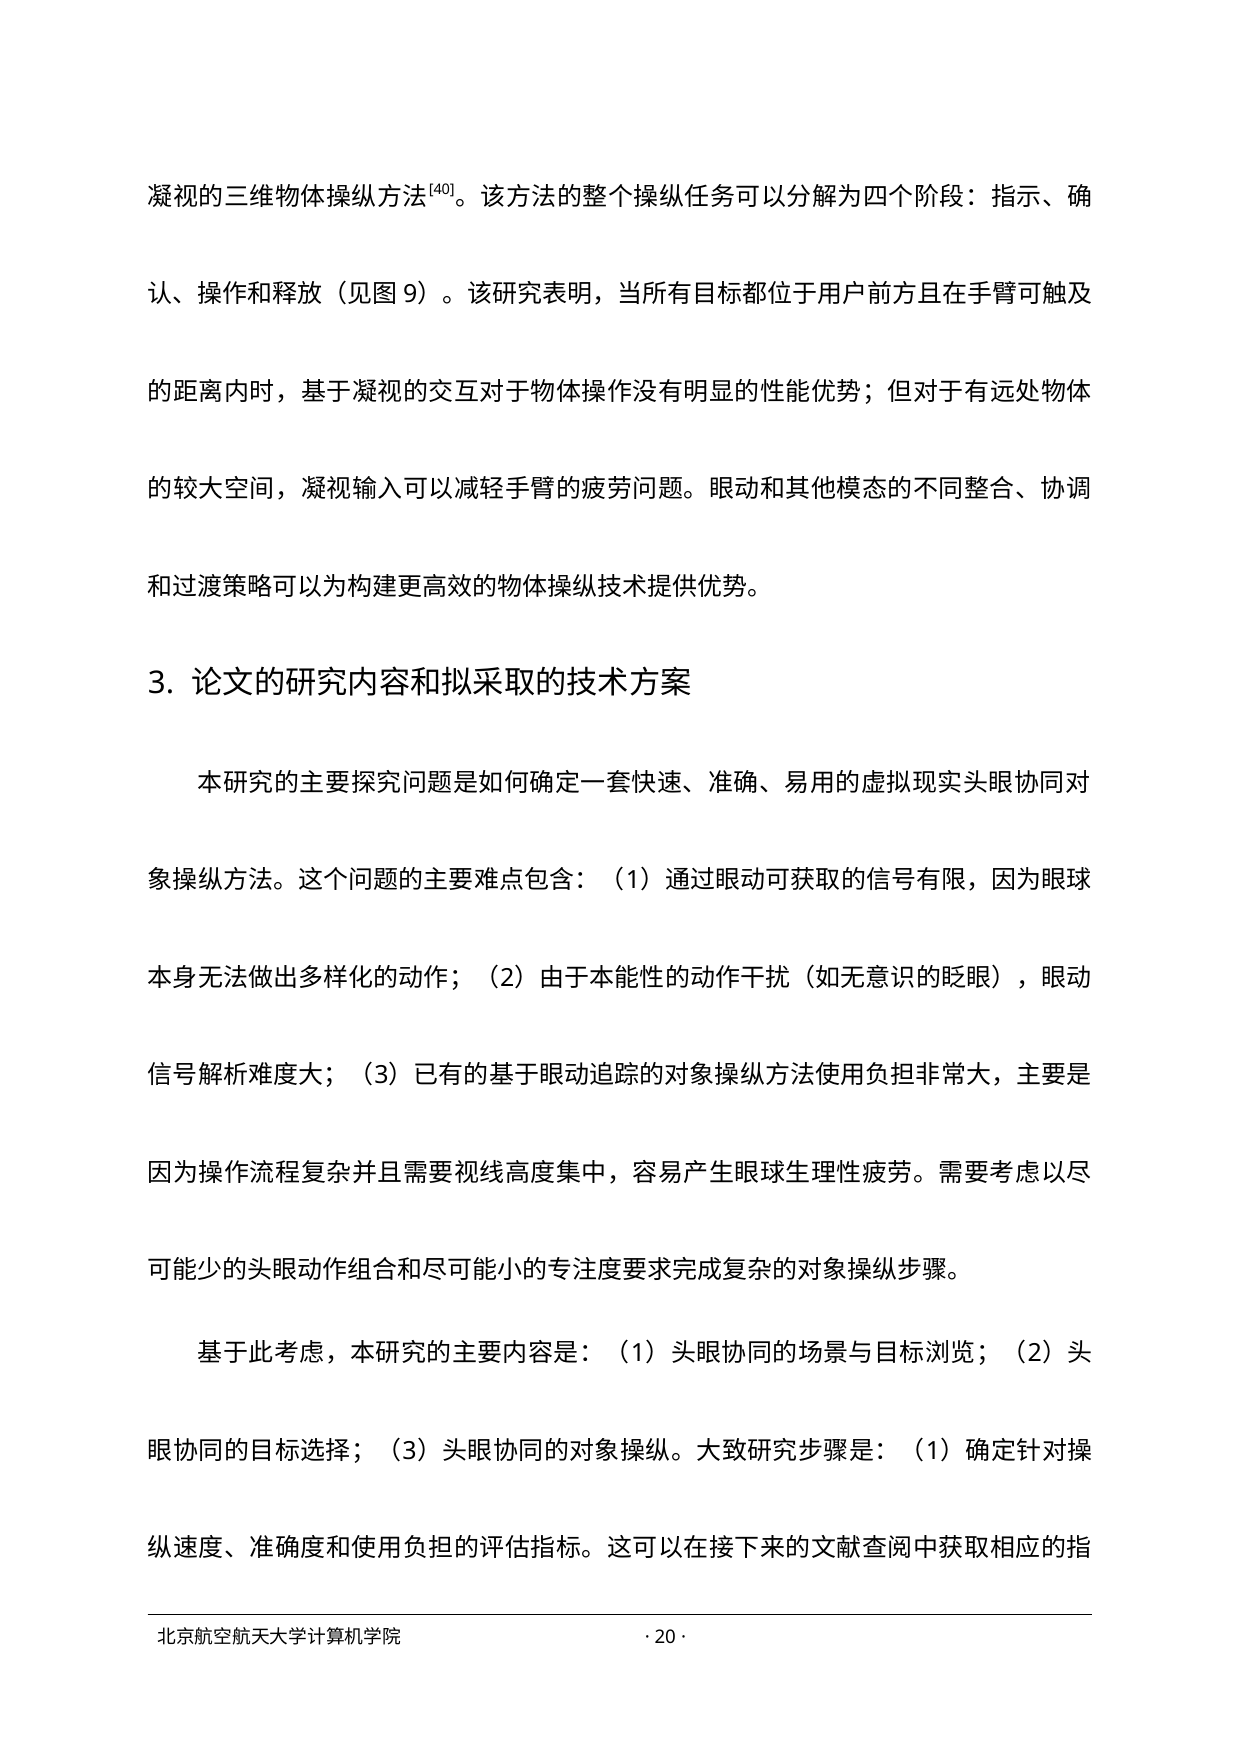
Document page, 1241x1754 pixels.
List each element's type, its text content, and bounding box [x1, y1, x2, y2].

text 本研究的主要探究问题是如何确定一套快速、准确、易用的虚拟现实头眼协同对象操纵方法。这个问题的主要难点包含：（1）通过眼动可获取的信号有限，因为眼球本身无法做出多样化的动作；（2）由于本能性的动作干扰（如无意识的眨眼），眼动信号解析难度大；（3）已有的基于眼动追踪的对象操纵方法使用负担非常大，主要是因为操作流程复杂并且需要视线高度集中，容易产生眼球生理性疲劳。需要考虑以尽可能少的头眼动作组合和尽可能小的专注度要求完成复杂的对象操纵步骤。 [148, 748, 1092, 1300]
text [148, 1318, 1092, 1578]
subtitle 论文的研究内容和拟采取的技术方案 [148, 648, 1092, 713]
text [148, 162, 1092, 617]
